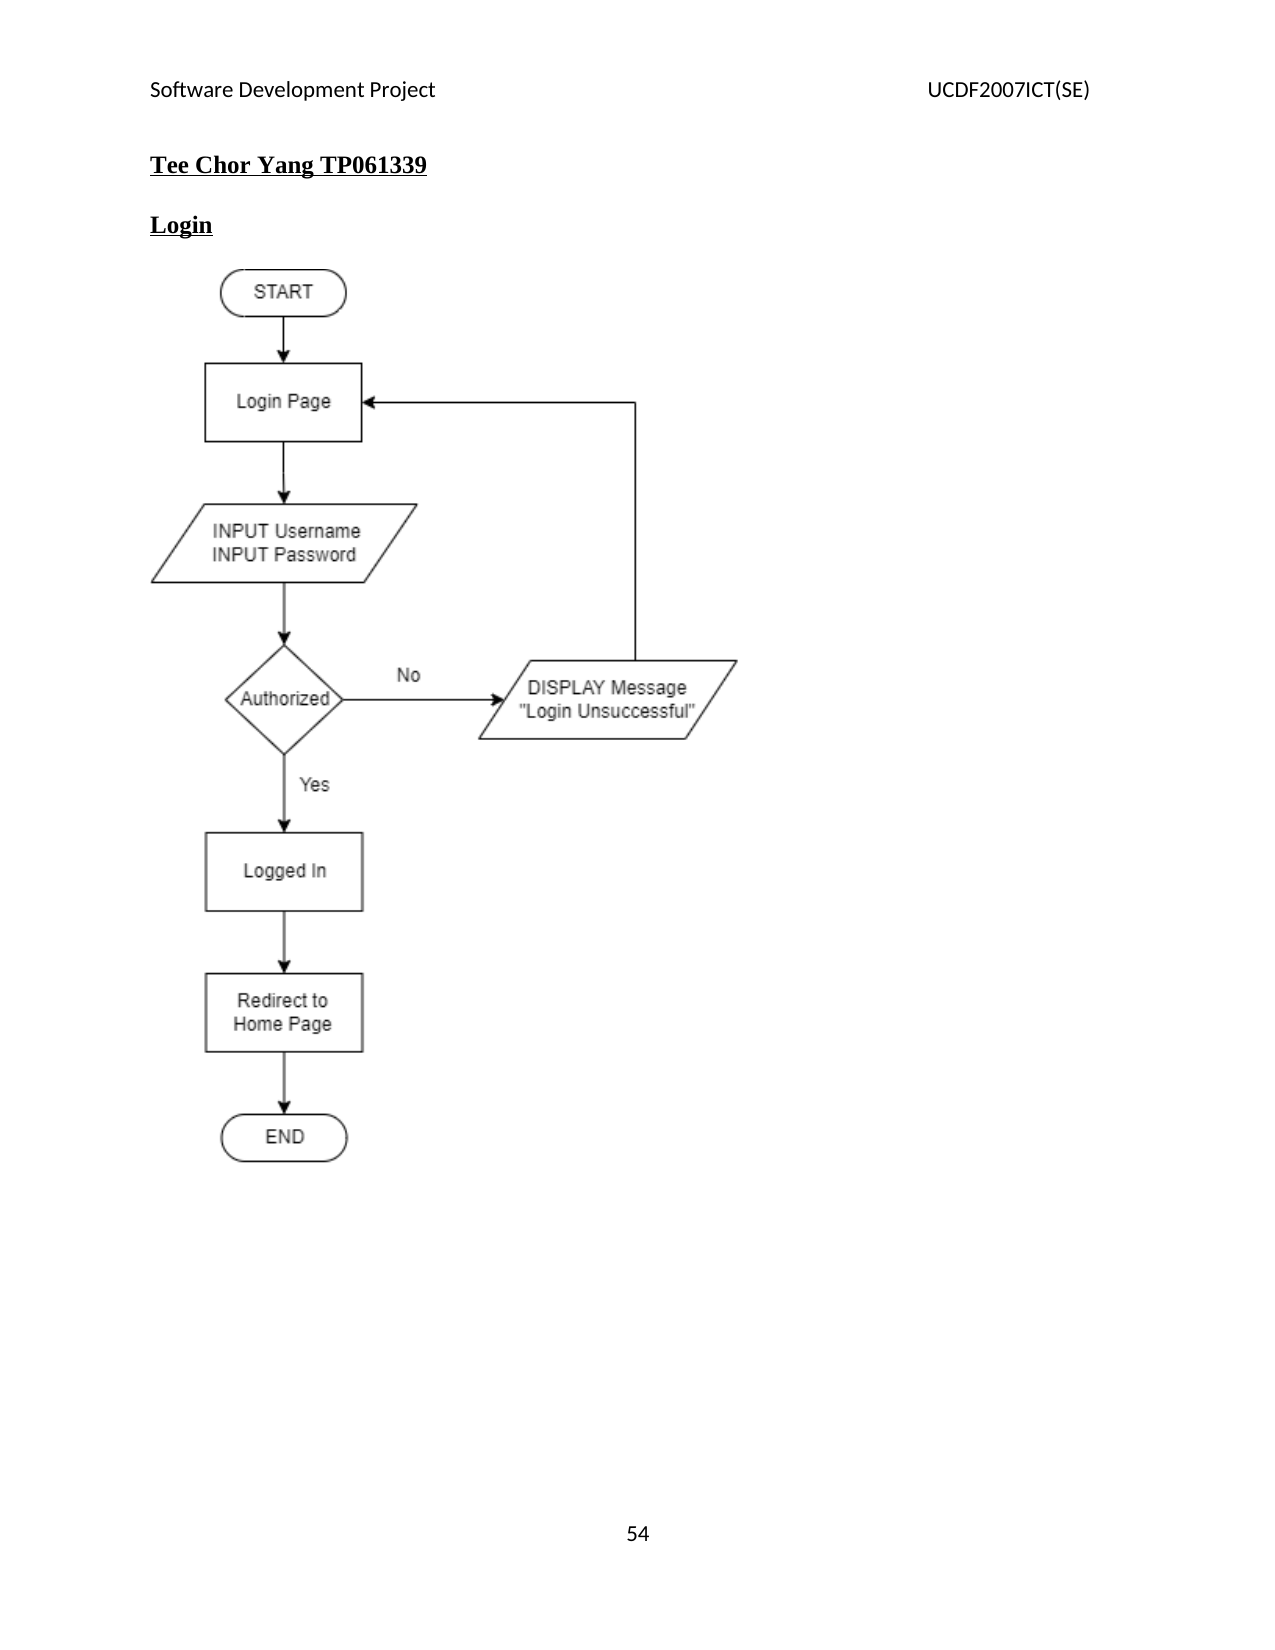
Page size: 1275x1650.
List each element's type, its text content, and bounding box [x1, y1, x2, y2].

picture [150, 269, 738, 1164]
text Tee Chor Yang TP061339 [150, 150, 1125, 179]
text Login [150, 210, 1125, 238]
